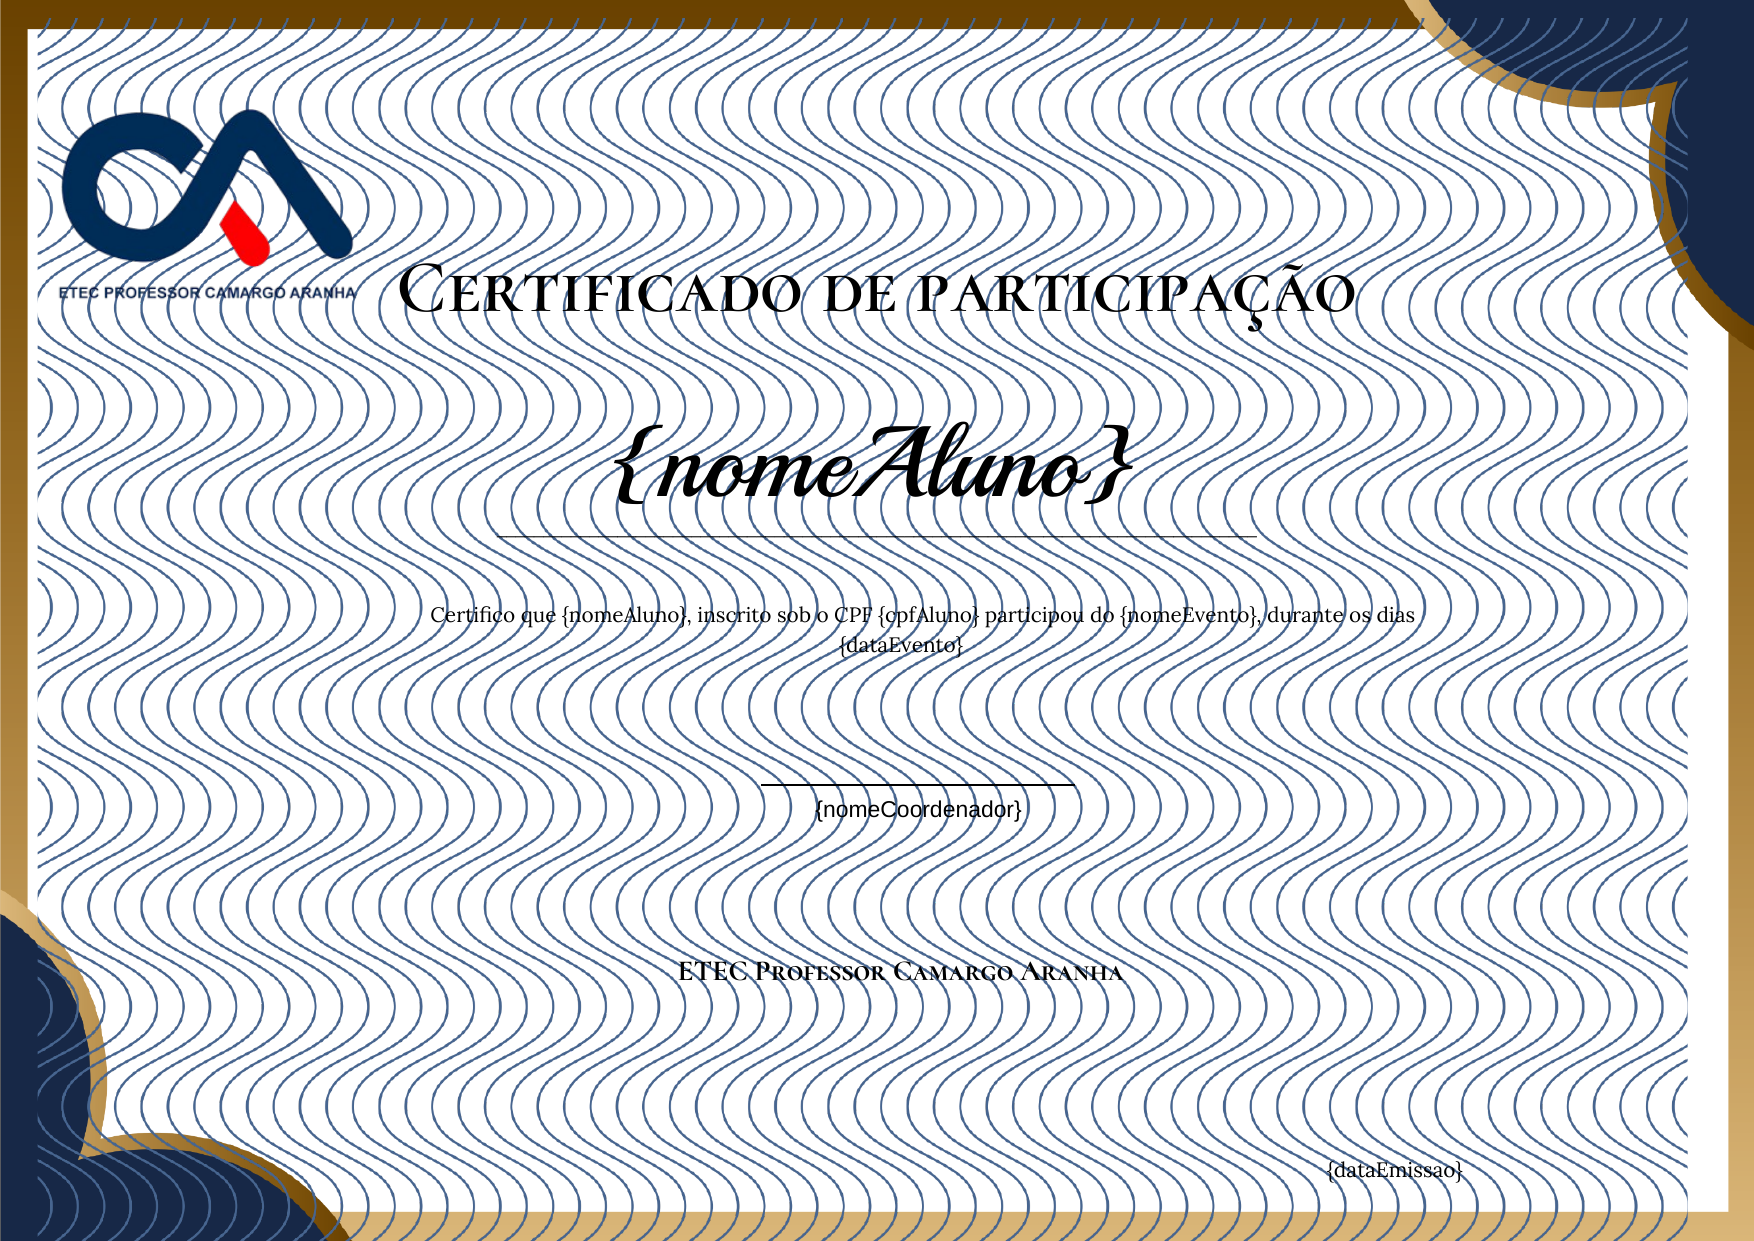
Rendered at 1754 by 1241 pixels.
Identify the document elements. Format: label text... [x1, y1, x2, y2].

picture [0, 332, 1754, 406]
text {dataEmissao} [339, 1156, 1462, 1183]
text ETEC Professor Camargo Aranha [339, 953, 1462, 989]
picture [0, 0, 1754, 312]
text __________________________________________________________________________________ [0, 519, 1754, 538]
text Certifico que {nomeAluno}, inscrito sob o CPF {cpfAluno} participou do {nomeEvento}, durante os dias {dataEvento} [339, 601, 1462, 659]
text {nomeAluno} [0, 406, 1754, 519]
table_header [340, 784, 761, 833]
picture [0, 538, 1754, 1241]
text Certificado de participação [0, 242, 1754, 332]
table_header {nomeCoordenador} [761, 786, 1075, 833]
